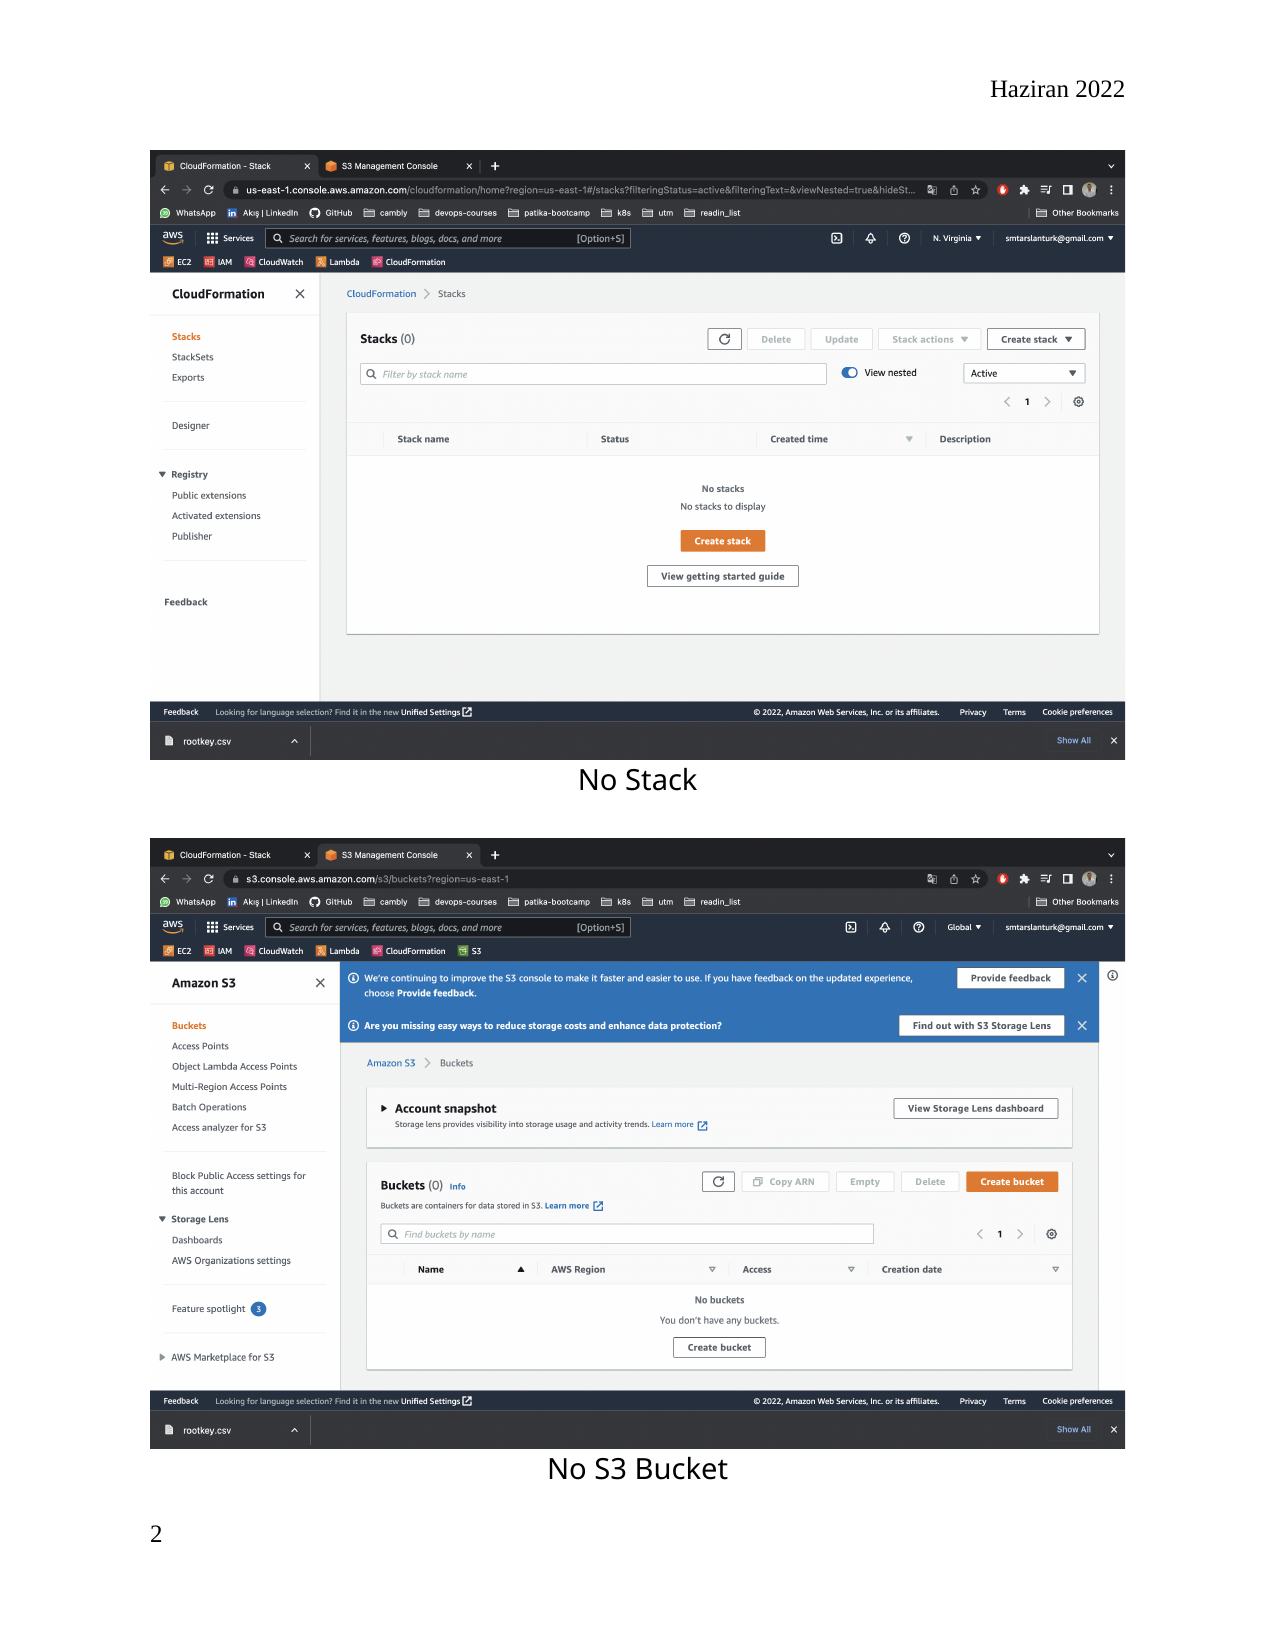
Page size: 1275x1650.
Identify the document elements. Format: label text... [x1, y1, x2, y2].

picture [150, 150, 1125, 760]
text No S3 Bucket [150, 1449, 1125, 1488]
text No Stack [150, 760, 1125, 799]
picture [150, 838, 1125, 1449]
